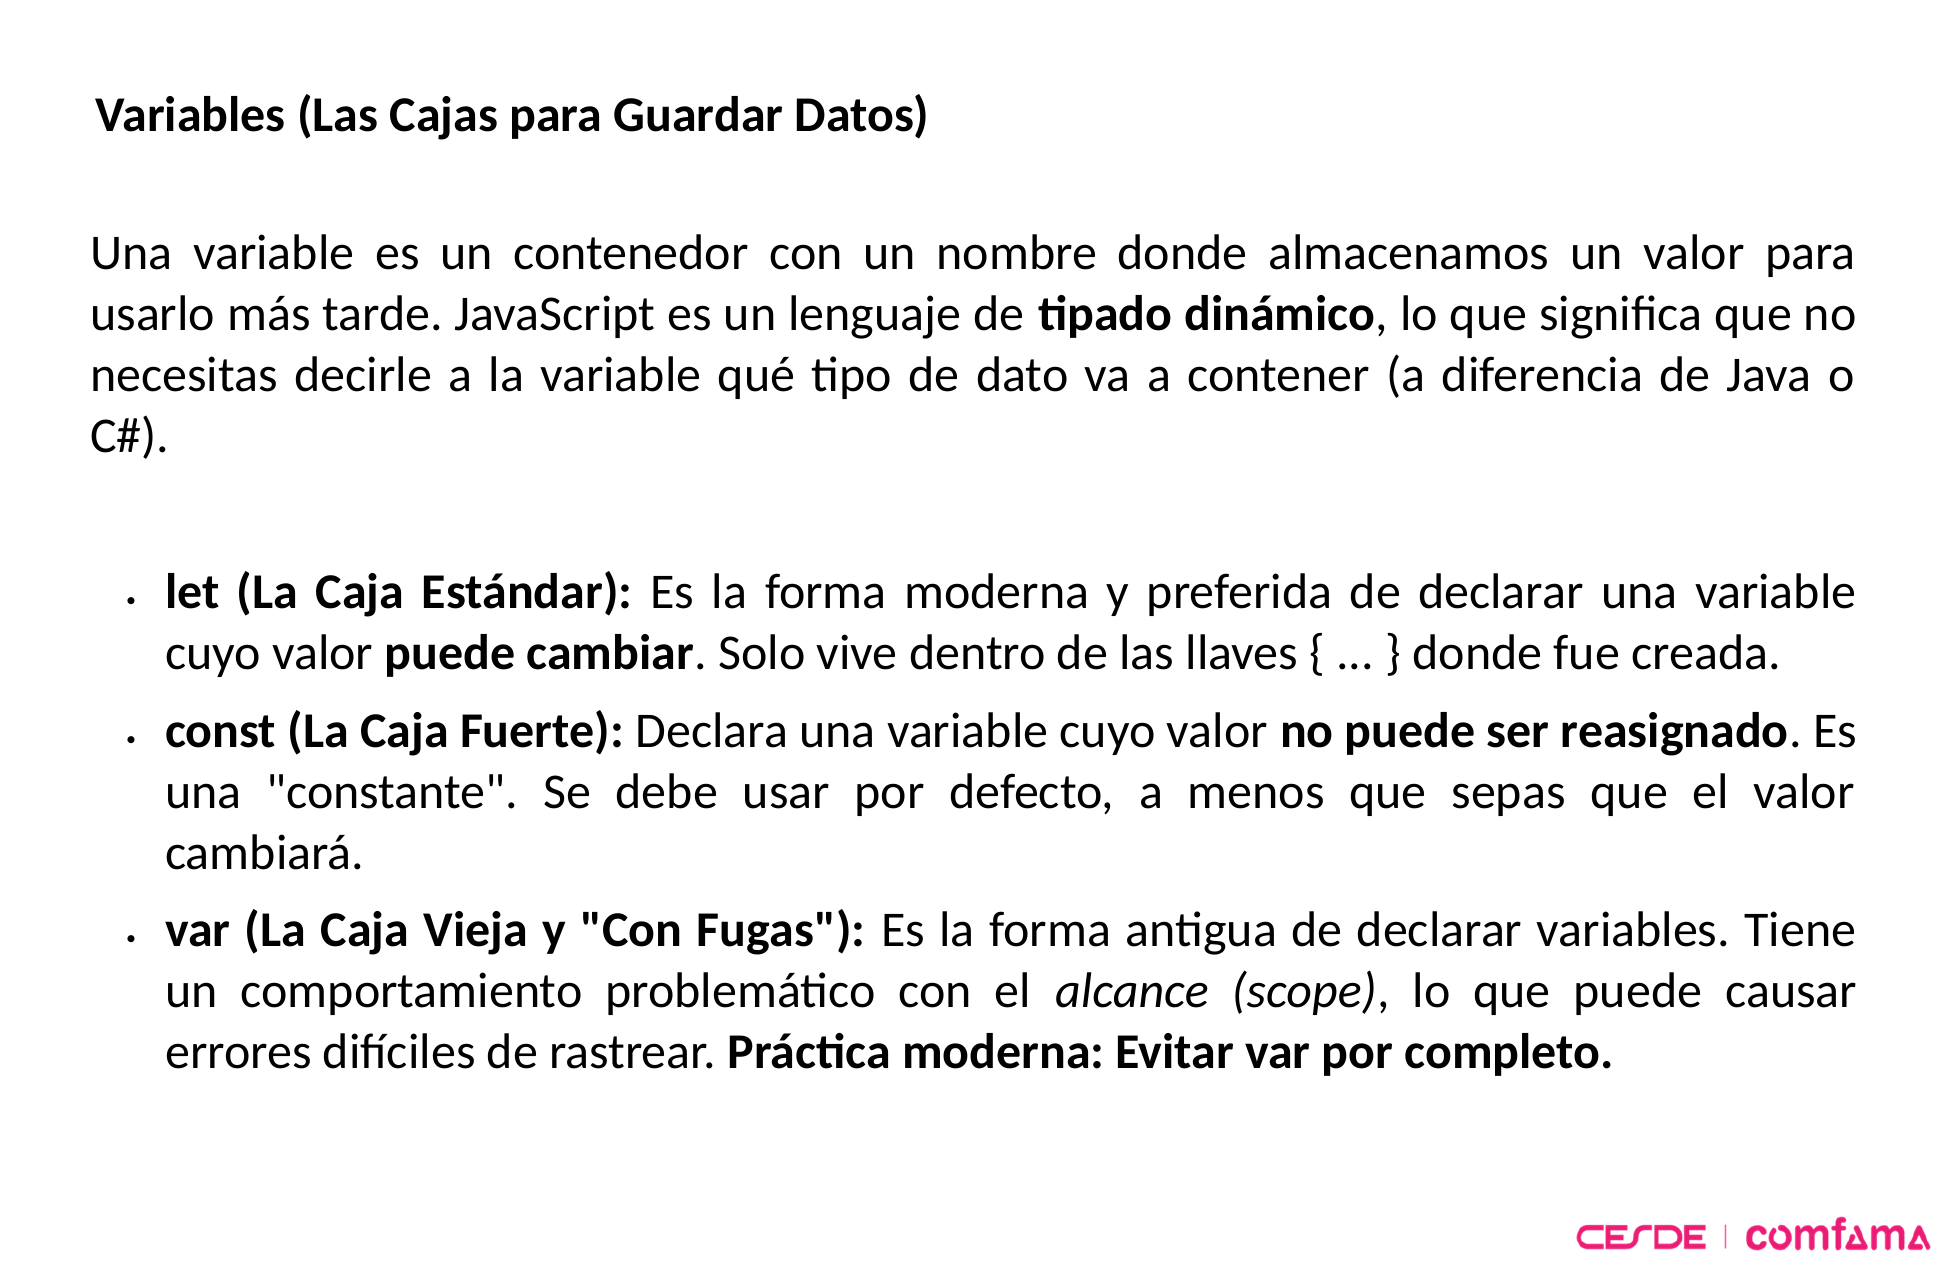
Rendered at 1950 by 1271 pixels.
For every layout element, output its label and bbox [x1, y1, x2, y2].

picture [1567, 1208, 1939, 1258]
